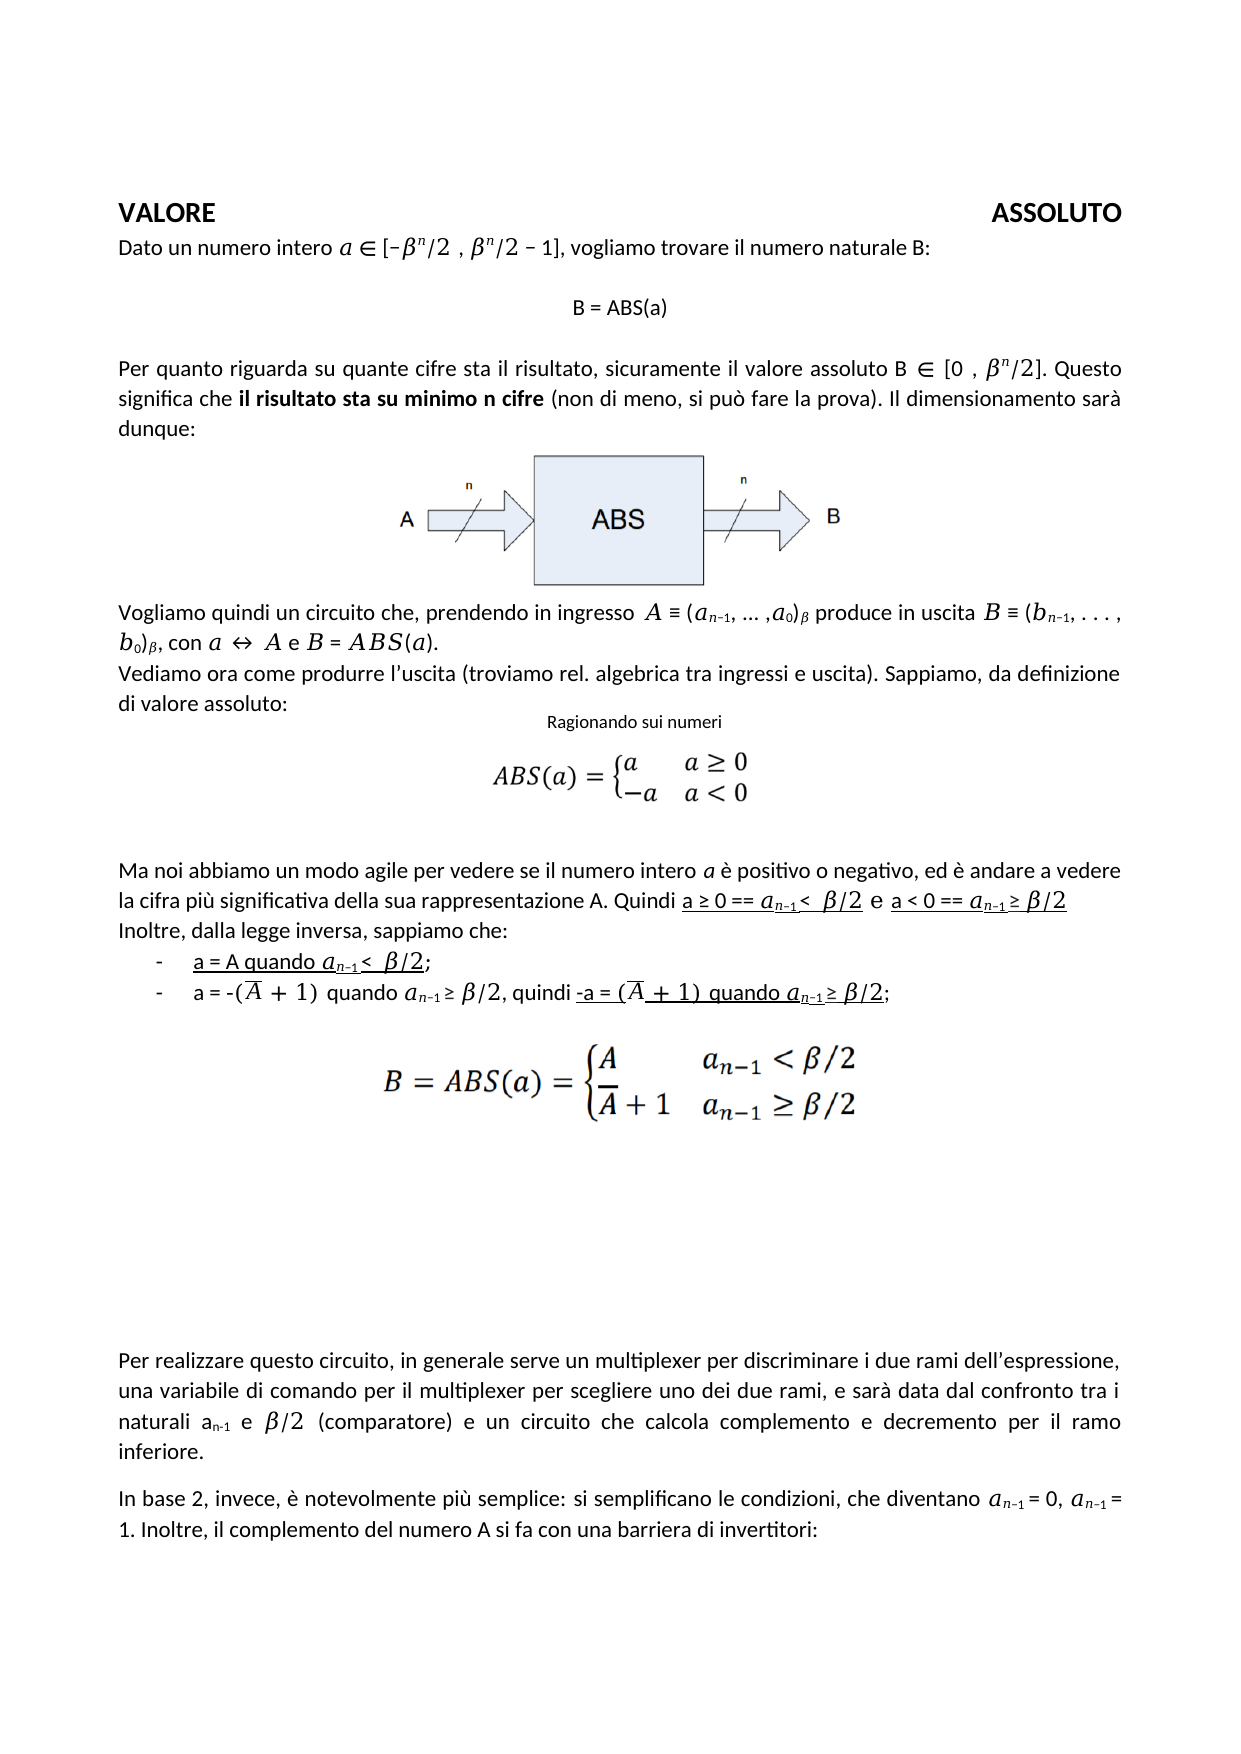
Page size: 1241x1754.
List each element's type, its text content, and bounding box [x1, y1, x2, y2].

text Per realizzare questo circuito, in generale serve un multiplexer per discriminare i due rami dell’espressione, una variabile di comando per il multiplexer per scegliere uno dei due rami, e sarà data dal confronto tra i naturali an-1 e 𝛽/2 (comparatore) e un circuito che calcola complemento e decremento per il ramo inferiore. [118, 1346, 1122, 1465]
text Inoltre, dalla legge inversa, sappiamo che: [118, 917, 1122, 944]
list a = A quando 𝑎𝑛−1 < 𝛽⁄2; [156, 947, 1122, 975]
picture [491, 749, 750, 807]
picture [372, 1024, 869, 1140]
text Vogliamo quindi un circuito che, prendendo in ingresso 𝐴 ≡ (𝑎𝑛−1, ... ,𝑎0)𝛽 produce in uscita 𝐵 ≡ (𝑏𝑛−1, . . . , 𝑏0)𝛽, con 𝑎 ↔ 𝐴 e 𝐵 = 𝐴𝐵𝑆(𝑎). [118, 597, 1122, 657]
text In base 2, invece, è notevolmente più semplice: si semplificano le condizioni, che diventano 𝑎𝑛−1 = 0, 𝑎𝑛−1 = 1. Inoltre, il complemento del numero A si fa con una barriera di invertitori: [118, 1484, 1122, 1543]
text Per quanto riguarda su quante cifre sta il risultato, sicuramente il valore assoluto B ∈ [0 , 𝛽𝑛/2]. Questo significa che il risultato sta su minimo n cifre (non di meno, si può fare la prova). Il dimensionamento sarà dunque: [118, 353, 1122, 442]
text Vediamo ora come produrre l’uscita (troviamo rel. algebrica tra ingressi e uscita). Sappiamo, da definizione di valore assoluto: [118, 659, 1122, 717]
text VALORE ASSOLUTO Dato un numero intero 𝑎 ∈ [−𝛽𝑛/2 , 𝛽𝑛/2 − 1], vogliamo trovare il numero naturale B: [118, 194, 1122, 261]
picture [382, 444, 858, 594]
text Ma noi abbiamo un modo agile per vedere se il numero intero a è positivo o negativo, ed è andare a vedere la cifra più significativa della sua rappresentazione A. Quindi a ≥ 0 == 𝑎𝑛−1 < 𝛽⁄2 e a < 0 == 𝑎𝑛−1 ≥ 𝛽⁄2 [118, 856, 1122, 914]
text B = ABS(a) [118, 293, 1122, 321]
list a = -( + 1) quando 𝑎𝑛−1 ≥ 𝛽⁄2, quindi -a = ( + 1) quando 𝑎𝑛−1 ≥ 𝛽⁄2; [156, 977, 1122, 1006]
